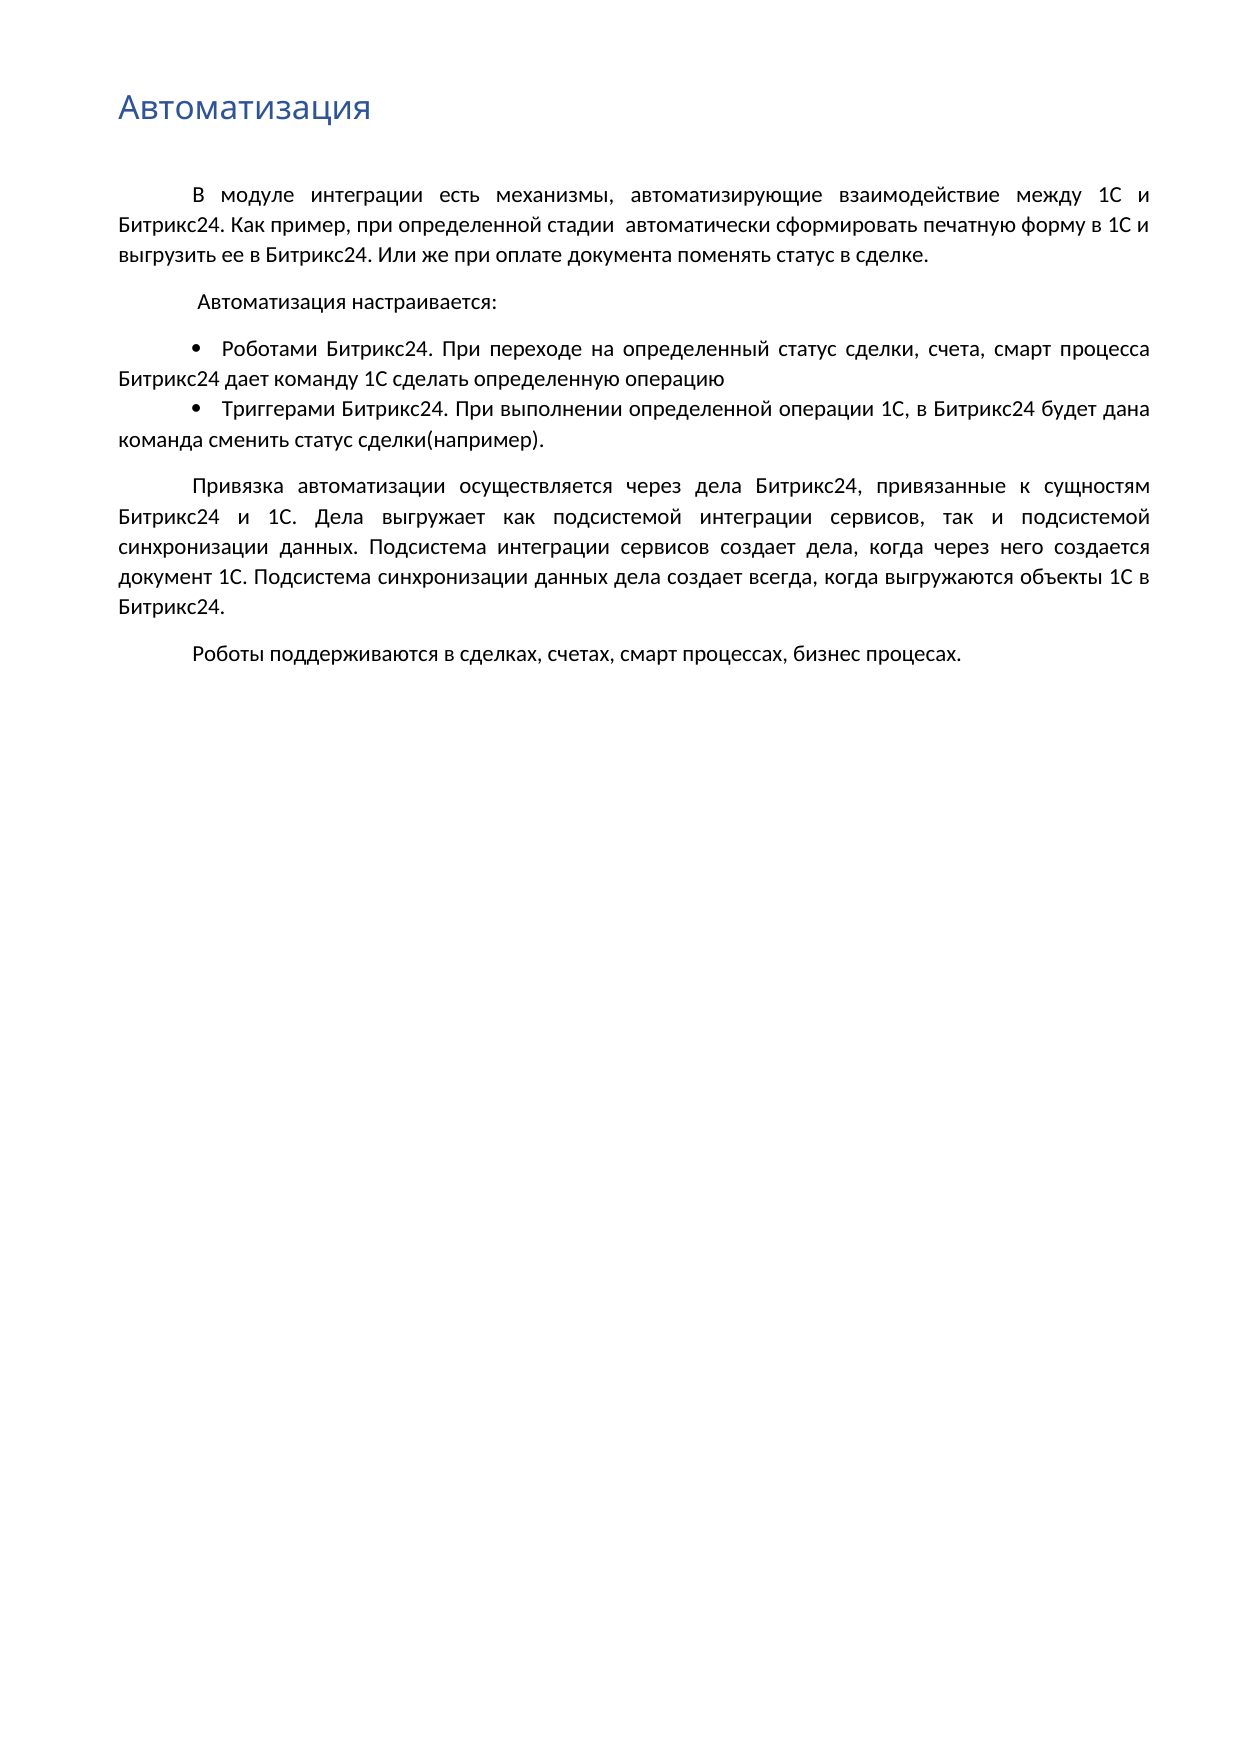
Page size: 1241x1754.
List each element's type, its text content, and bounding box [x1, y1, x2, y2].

list Роботами Битрикс24. При переходе на определенный статус сделки, счета, смарт процесса Битрикс24 дает команду 1С сделать определенную операцию [118, 334, 1152, 392]
text В модуле интеграции есть механизмы, автоматизирующие взаимодействие между 1С и Битрикс24. Как пример, при определенной стадии автоматически сформировать печатную форму в 1С и выгрузить ее в Битрикс24. Или же при оплате документа поменять статус в сделке. [118, 180, 1152, 268]
text Привязка автоматизации осуществляется через дела Битрикс24, привязанные к сущностям Битрикс24 и 1С. Дела выгружает как подсистемой интеграции сервисов, так и подсистемой синхронизации данных. Подсистема интеграции сервисов создает дела, когда через него создается документ 1С. Подсистема синхронизации данных дела создает всегда, когда выгружаются объекты 1С в Битрикс24. [118, 472, 1152, 621]
text Автоматизация настраивается: [118, 287, 1152, 315]
list Триггерами Битрикс24. При выполнении определенной операции 1С, в Битрикс24 будет дана команда сменить статус сделки(например). [118, 394, 1152, 453]
subtitle Автоматизация [118, 84, 1152, 129]
text Роботы поддерживаются в сделках, счетах, смарт процессах, бизнес процесах. [118, 639, 1152, 667]
